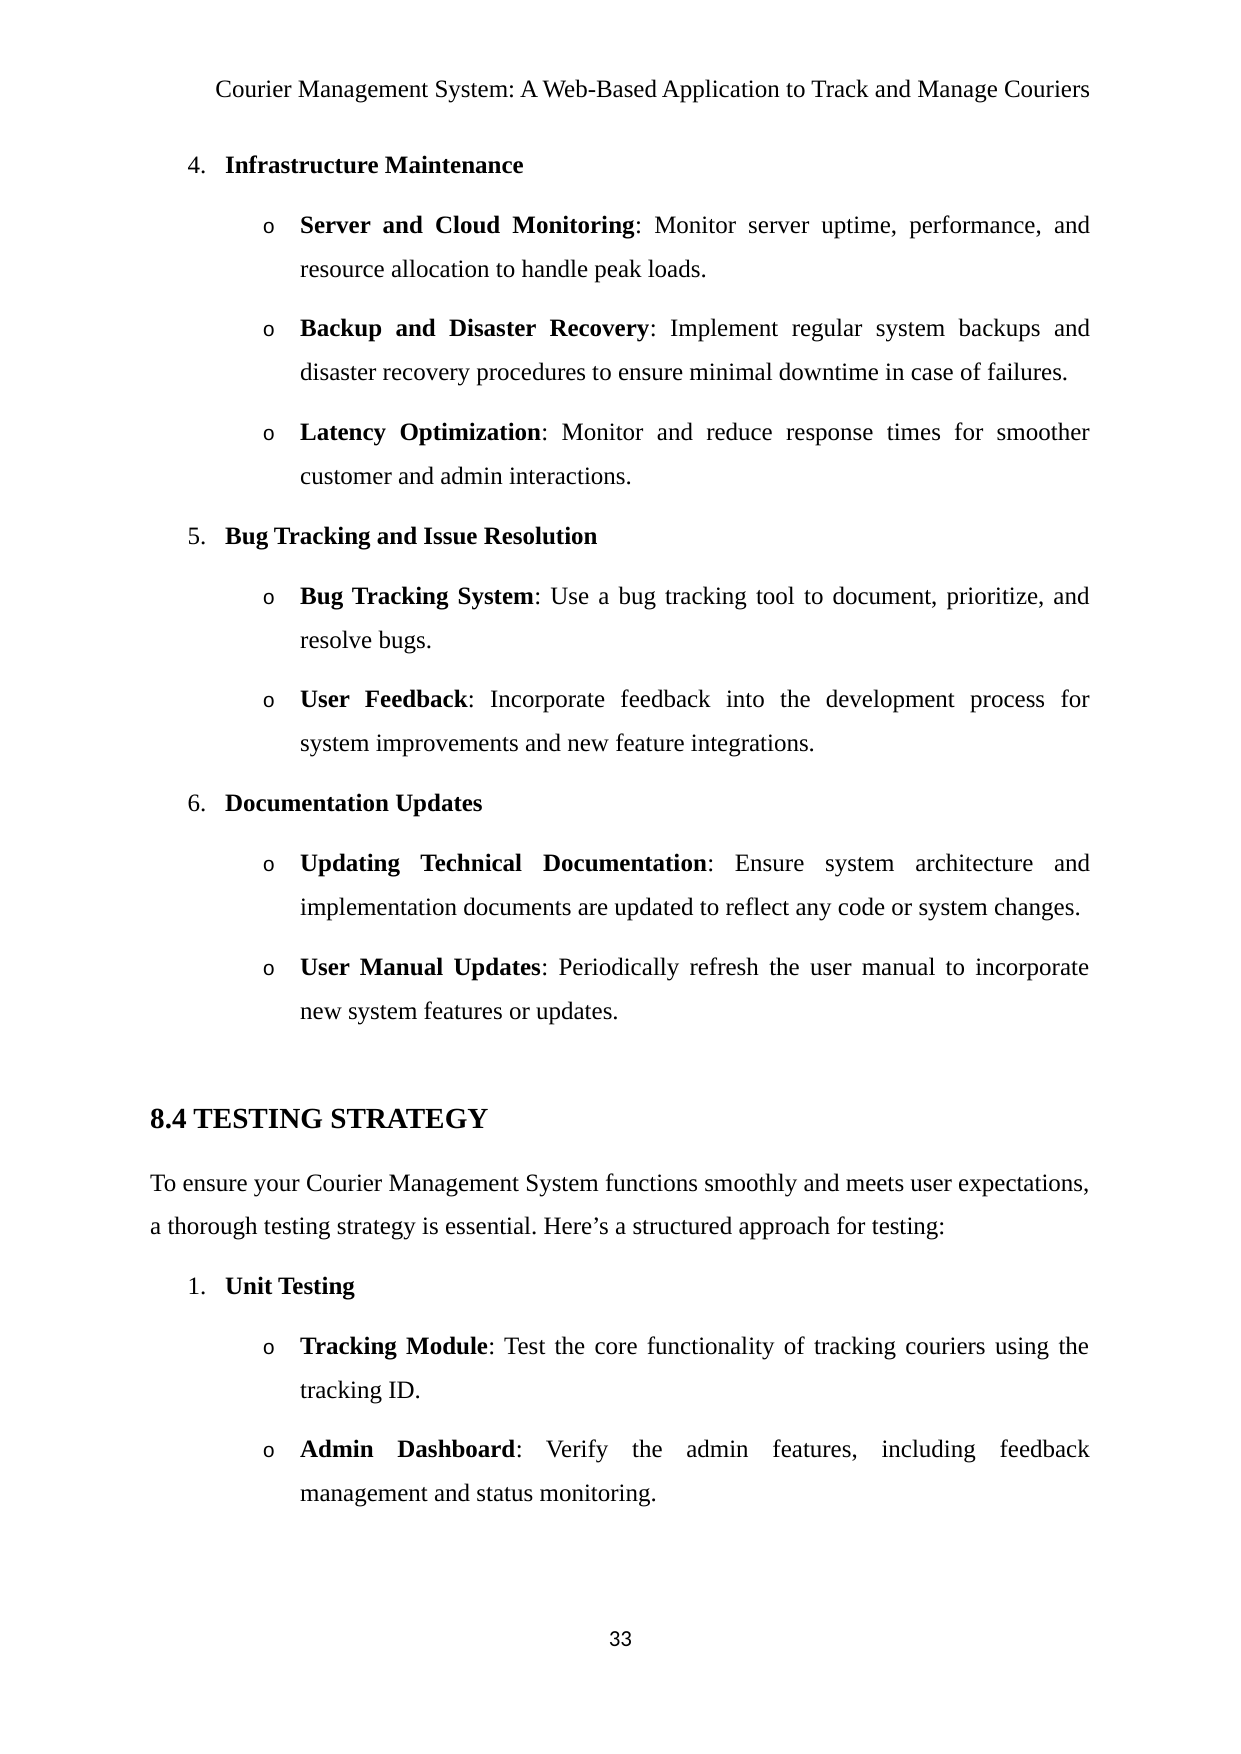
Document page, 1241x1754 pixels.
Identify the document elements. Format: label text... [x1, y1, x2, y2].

list Unit Testing [187, 1271, 1090, 1300]
list Latency Optimization: Monitor and reduce response times for smoother customer and admin interactions. [262, 417, 1090, 490]
list User Manual Updates: Periodically refresh the user manual to incorporate new system features or updates. [262, 952, 1090, 1024]
list Documentation Updates [187, 788, 1090, 817]
list Server and Cloud Monitoring: Monitor server uptime, performance, and resource allocation to handle peak loads. [262, 210, 1090, 282]
text To ensure your Courier Management System functions smoothly and meets user expectations, a thorough testing strategy is essential. Here’s a structured approach for testing: [150, 1168, 1090, 1240]
list Infrastructure Maintenance [187, 150, 1090, 179]
list Tracking Module: Test the core functionality of tracking couriers using the tracking ID. [262, 1331, 1090, 1403]
list Bug Tracking System: Use a bug tracking tool to document, prioritize, and resolve bugs. [262, 581, 1090, 653]
text 8.4 TESTING STRATEGY [150, 1056, 1090, 1135]
list Updating Technical Documentation: Ensure system architecture and implementation documents are updated to reflect any code or system changes. [262, 848, 1090, 921]
list Backup and Disaster Recovery: Implement regular system backups and disaster recovery procedures to ensure minimal downtime in case of failures. [262, 313, 1090, 386]
list Bug Tracking and Issue Resolution [187, 521, 1090, 550]
list User Feedback: Incorporate feedback into the development process for system improvements and new feature integrations. [262, 684, 1090, 757]
list Admin Dashboard: Verify the admin features, including feedback management and status monitoring. [262, 1434, 1090, 1507]
